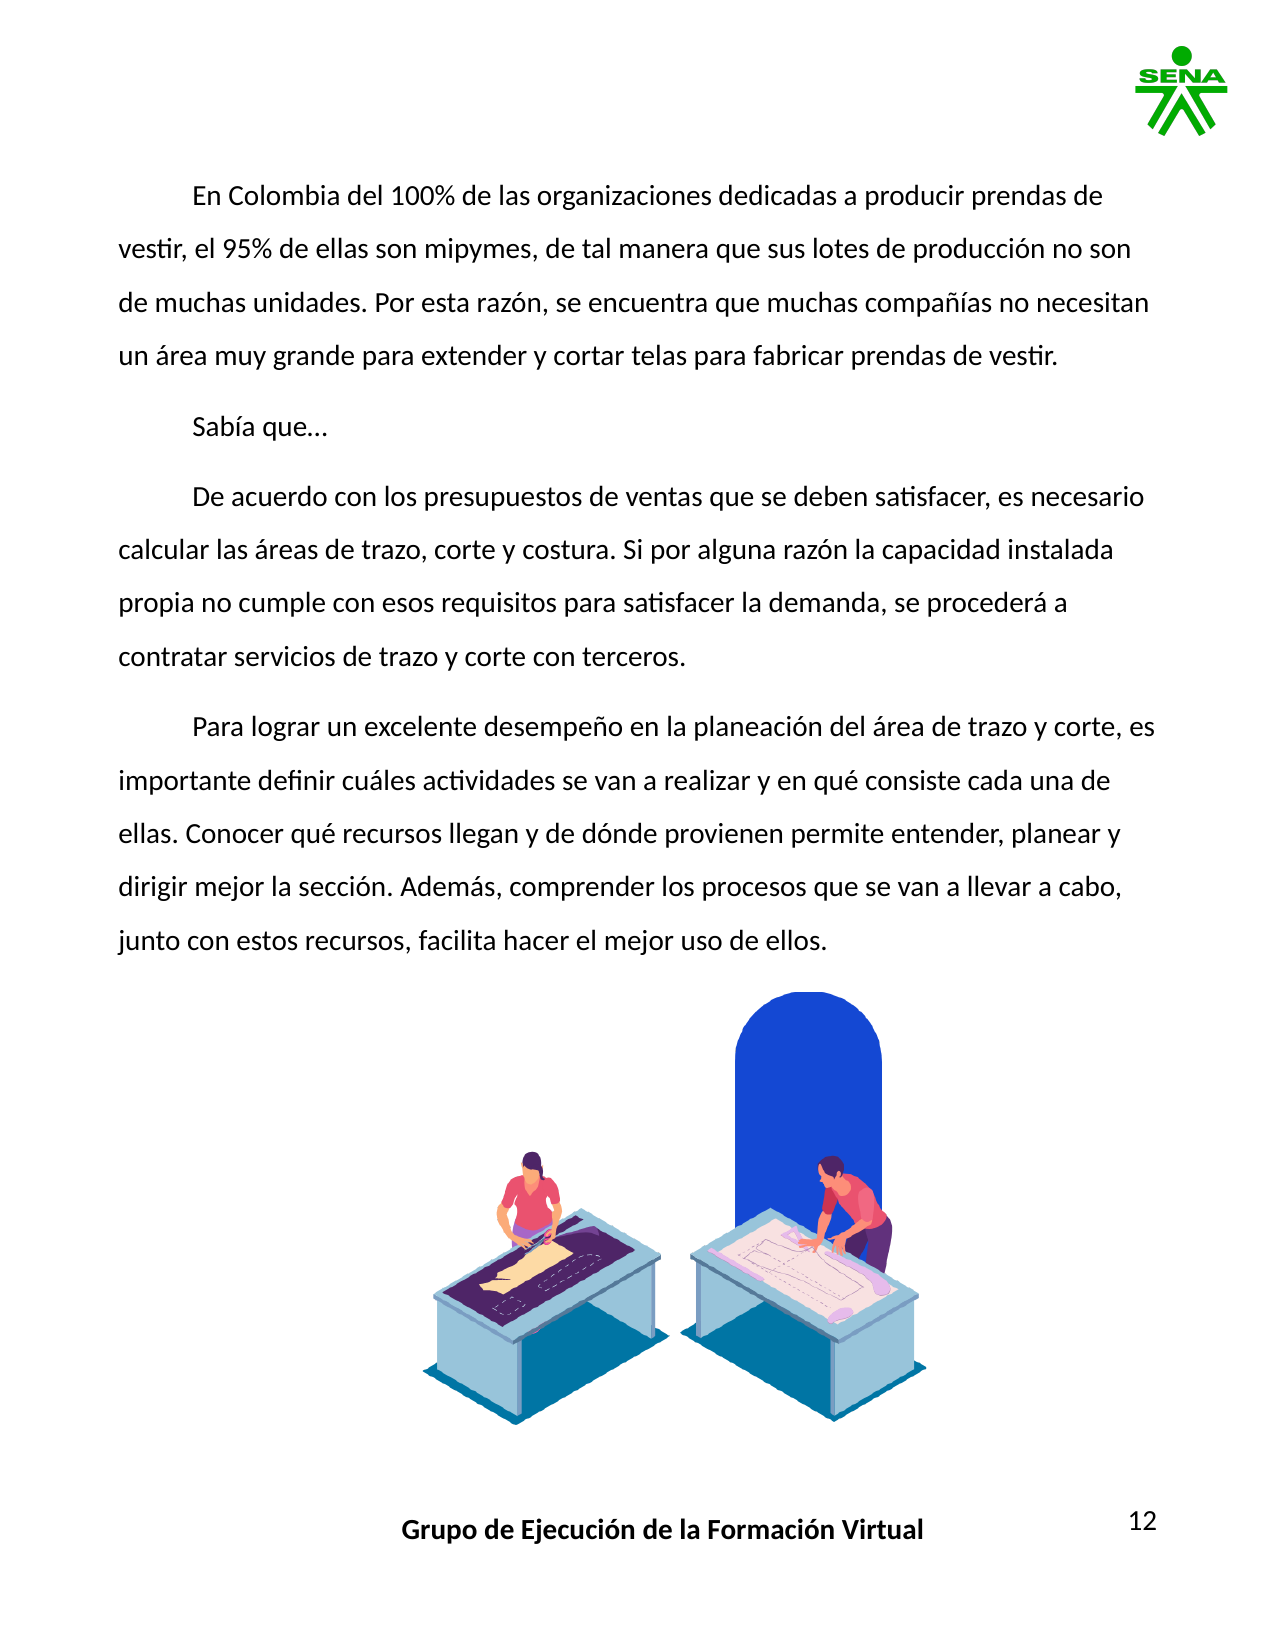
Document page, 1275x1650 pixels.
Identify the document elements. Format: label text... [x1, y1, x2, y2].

picture [422, 992, 927, 1425]
text Sabía que… [118, 408, 1157, 443]
text Para lograr un excelente desempeño en la planeación del área de trazo y corte, es importante definir cuáles actividades se van a realizar y en qué consiste cada una de ellas. Conocer qué recursos llegan y de dónde provienen permite entender, planear y dirigir mejor la sección. Además, comprender los procesos que se van a llevar a cabo, junto con estos recursos, facilita hacer el mejor uso de ellos. [118, 708, 1157, 957]
picture [1135, 46, 1228, 136]
text De acuerdo con los presupuestos de ventas que se deben satisfacer, es necesario calcular las áreas de trazo, corte y costura. Si por alguna razón la capacidad instalada propia no cumple con esos requisitos para satisfacer la demanda, se procederá a contratar servicios de trazo y corte con terceros. [118, 478, 1157, 674]
text En Colombia del 100% de las organizaciones dedicadas a producir prendas de vestir, el 95% de ellas son mipymes, de tal manera que sus lotes de producción no son de muchas unidades. Por esta razón, se encuentra que muchas compañías no necesitan un área muy grande para extender y cortar telas para fabricar prendas de vestir. [118, 177, 1157, 373]
